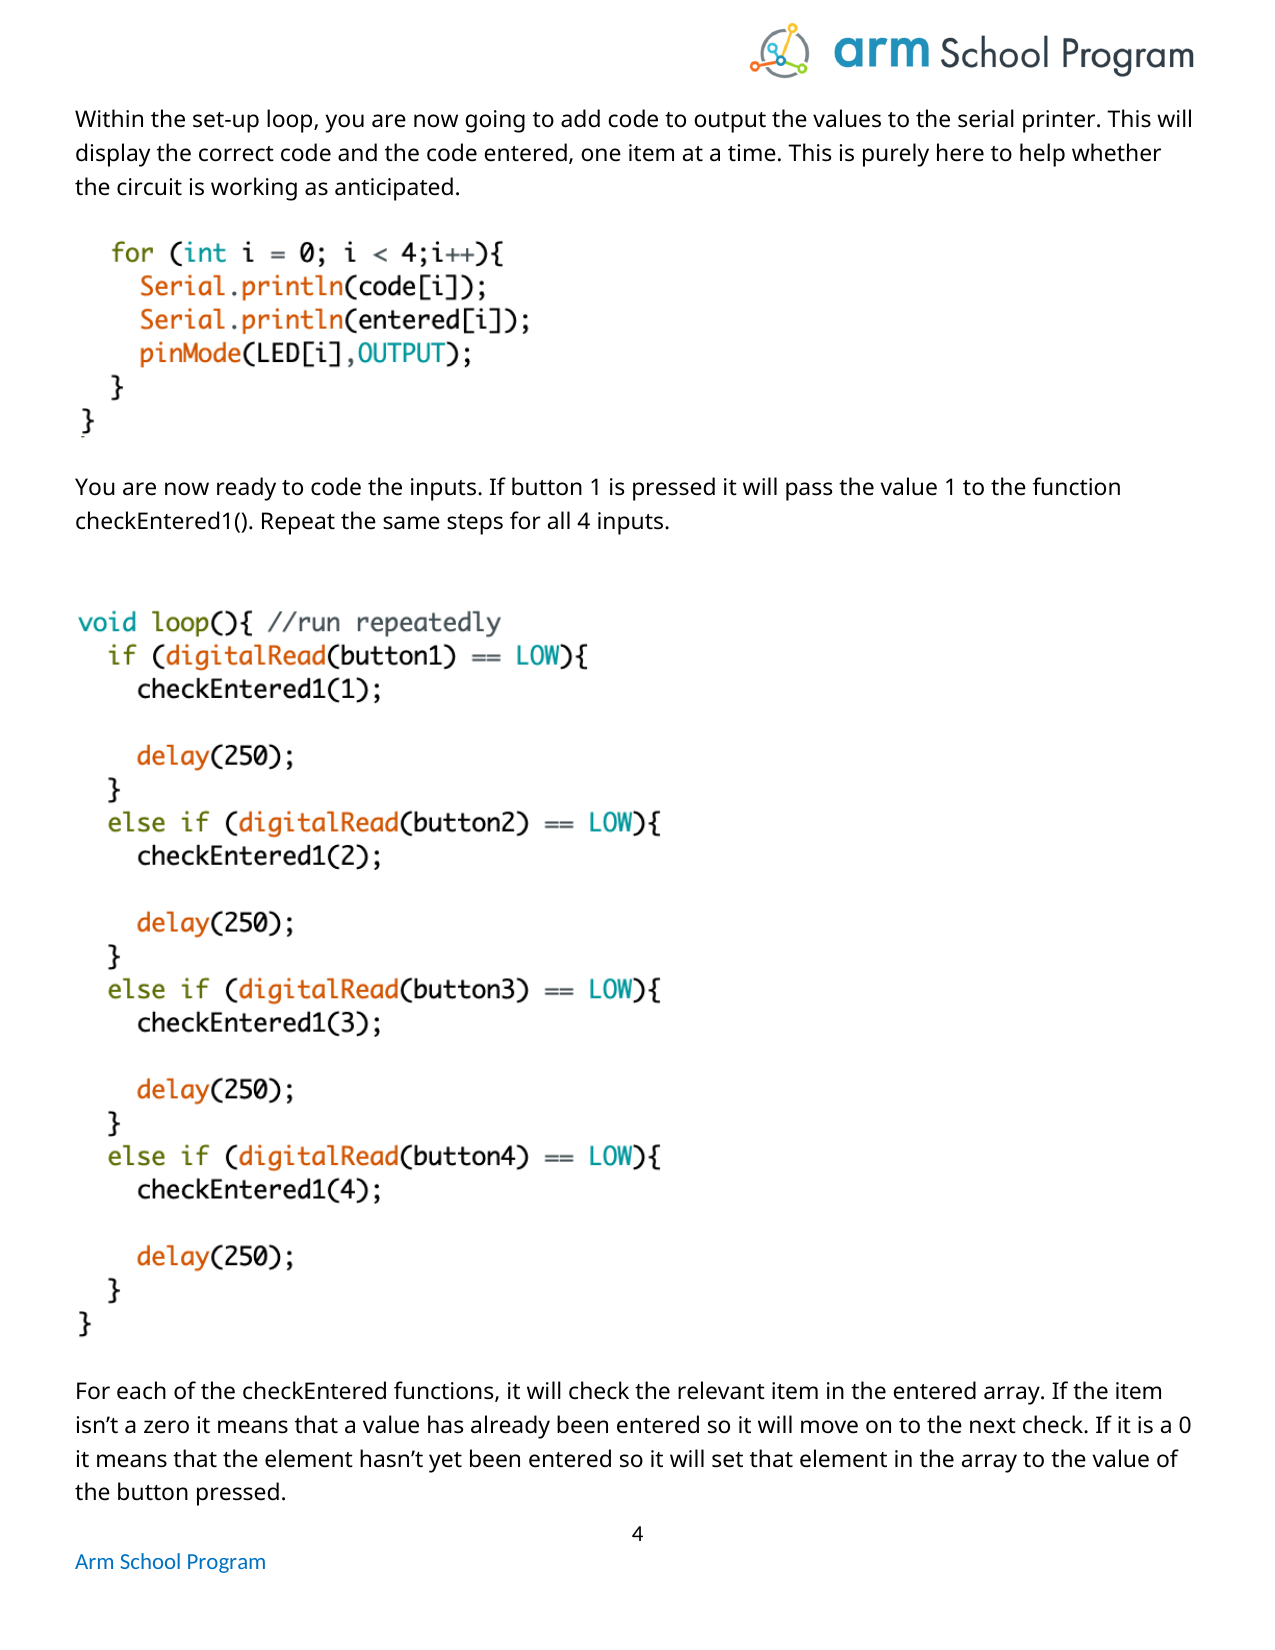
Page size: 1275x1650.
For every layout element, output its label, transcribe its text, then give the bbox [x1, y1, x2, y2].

text Within the set-up loop, you are now going to add code to output the values to the serial printer. This will display the correct code and the code entered, one item at a time. This is purely here to help whether the circuit is working as anticipated. [75, 103, 1200, 202]
text For each of the checkEntered functions, it will check the relevant item in the entered array. If the item isn’t a zero it means that a value has already been entered so it will move on to the next check. If it is a 0 it means that the element hasn’t yet been entered so it will set that element in the array to the value of the button pressed. [75, 1375, 1200, 1508]
text You are now ready to code the inputs. If button 1 is pressed it will pass the value 1 to the function checkEntered1(). Repeat the same steps for all 4 inputs. [75, 471, 1200, 536]
picture [75, 221, 569, 453]
picture [75, 602, 790, 1357]
picture [743, 18, 1197, 82]
